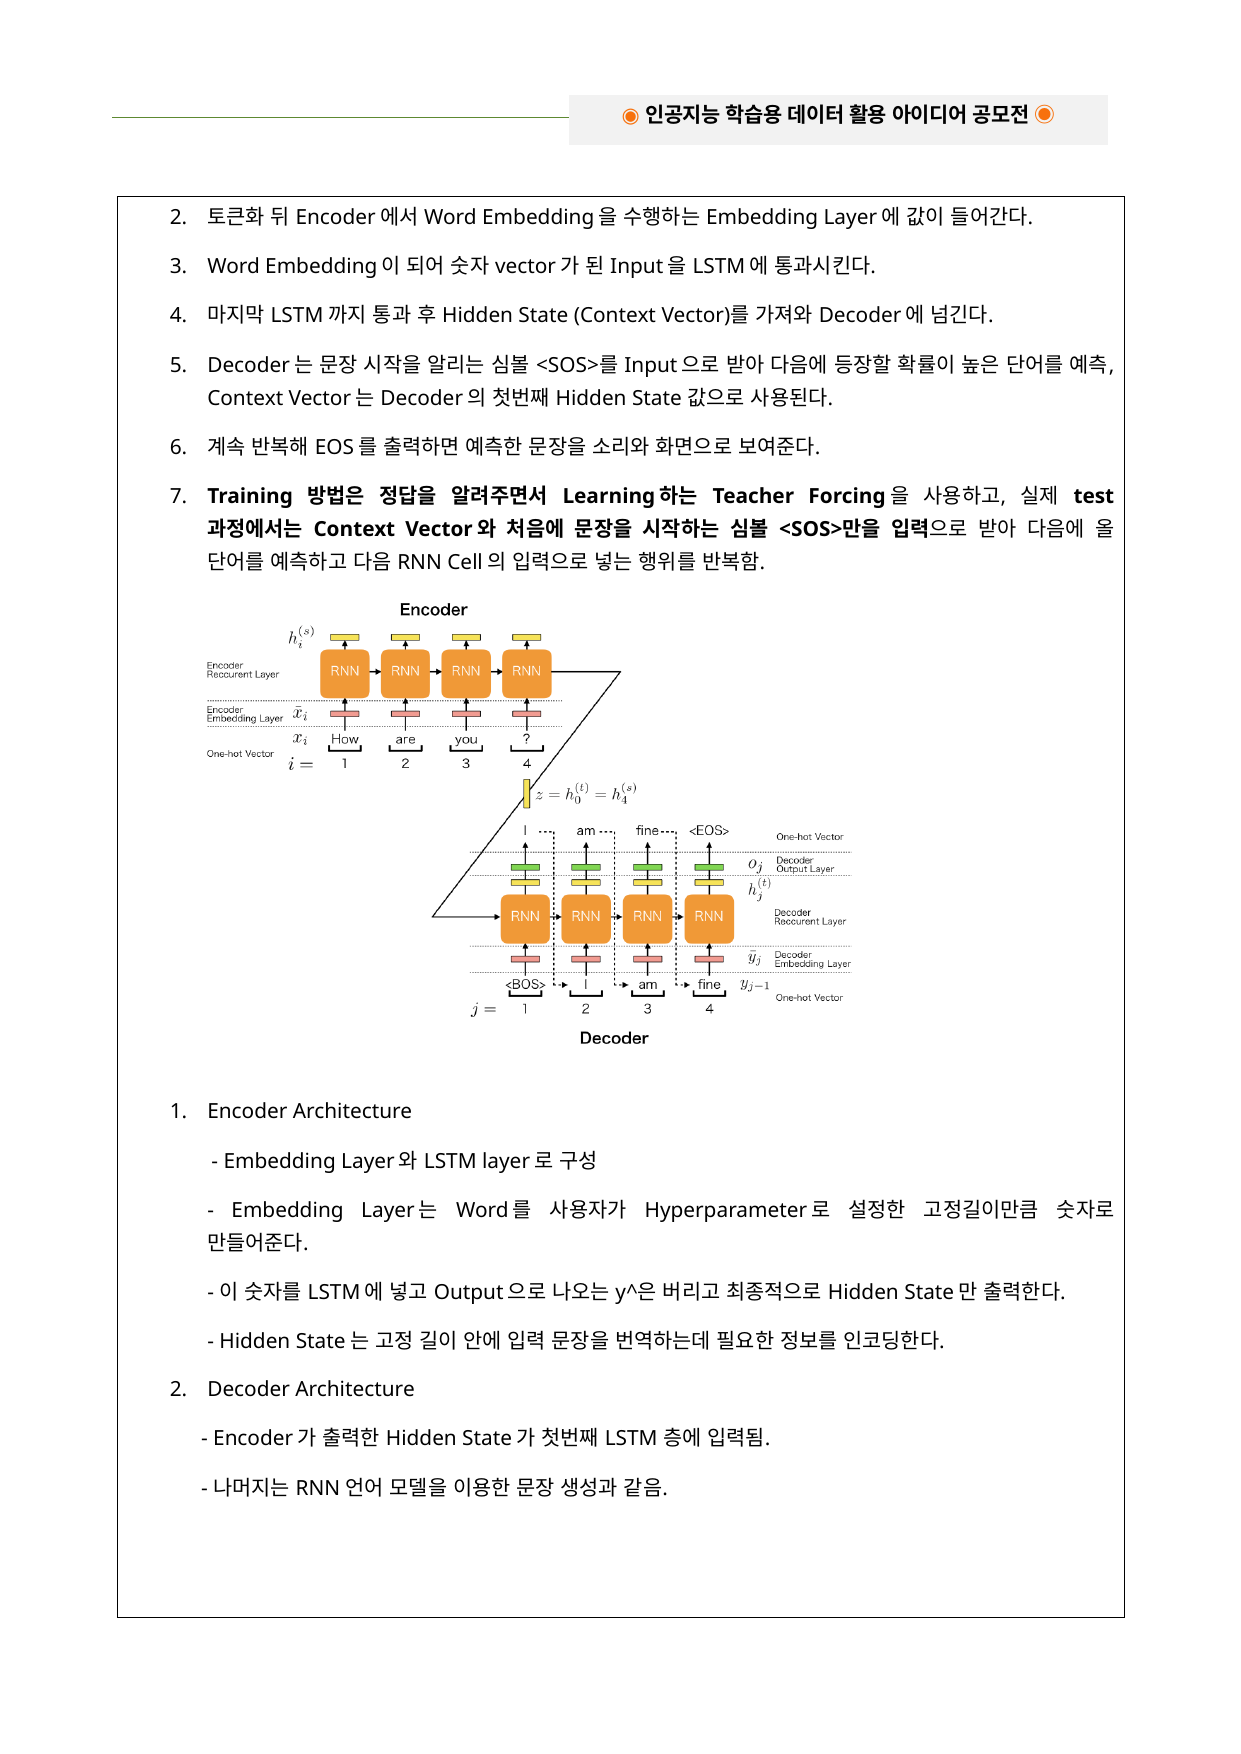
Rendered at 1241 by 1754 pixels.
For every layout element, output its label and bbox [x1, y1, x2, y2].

table_header [118, 197, 1124, 1617]
picture [207, 594, 852, 1078]
